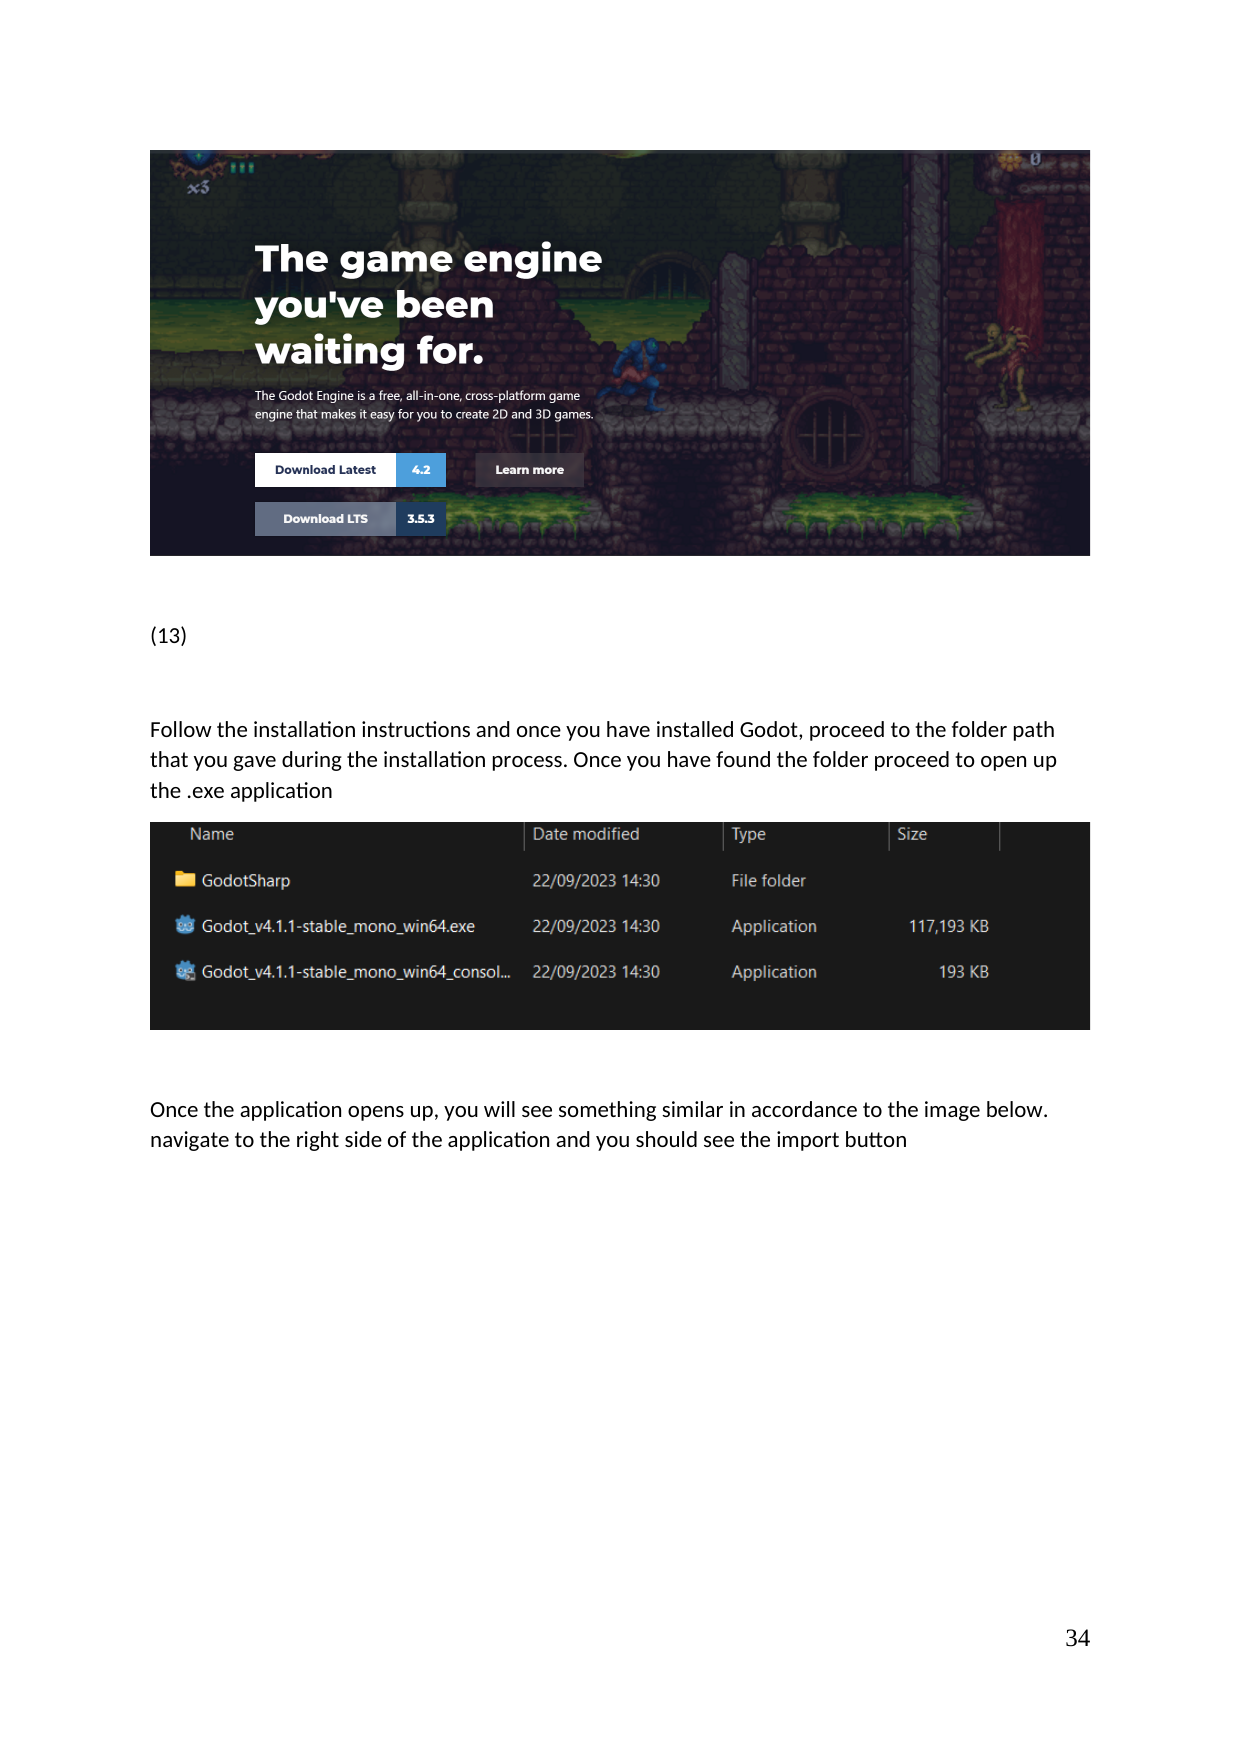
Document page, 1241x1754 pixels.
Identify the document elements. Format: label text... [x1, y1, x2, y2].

text (13) [150, 622, 1090, 649]
text Follow the installation instructions and once you have installed Godot, proceed to the folder path that you gave during the installation process. Once you have found the folder proceed to open up the .exe application [150, 715, 1090, 804]
text Once the application opens up, you will see something similar in accordance to the image below. navigate to the right side of the application and you should see the import button [150, 1095, 1090, 1153]
picture [150, 822, 1091, 1030]
picture [150, 150, 1091, 556]
